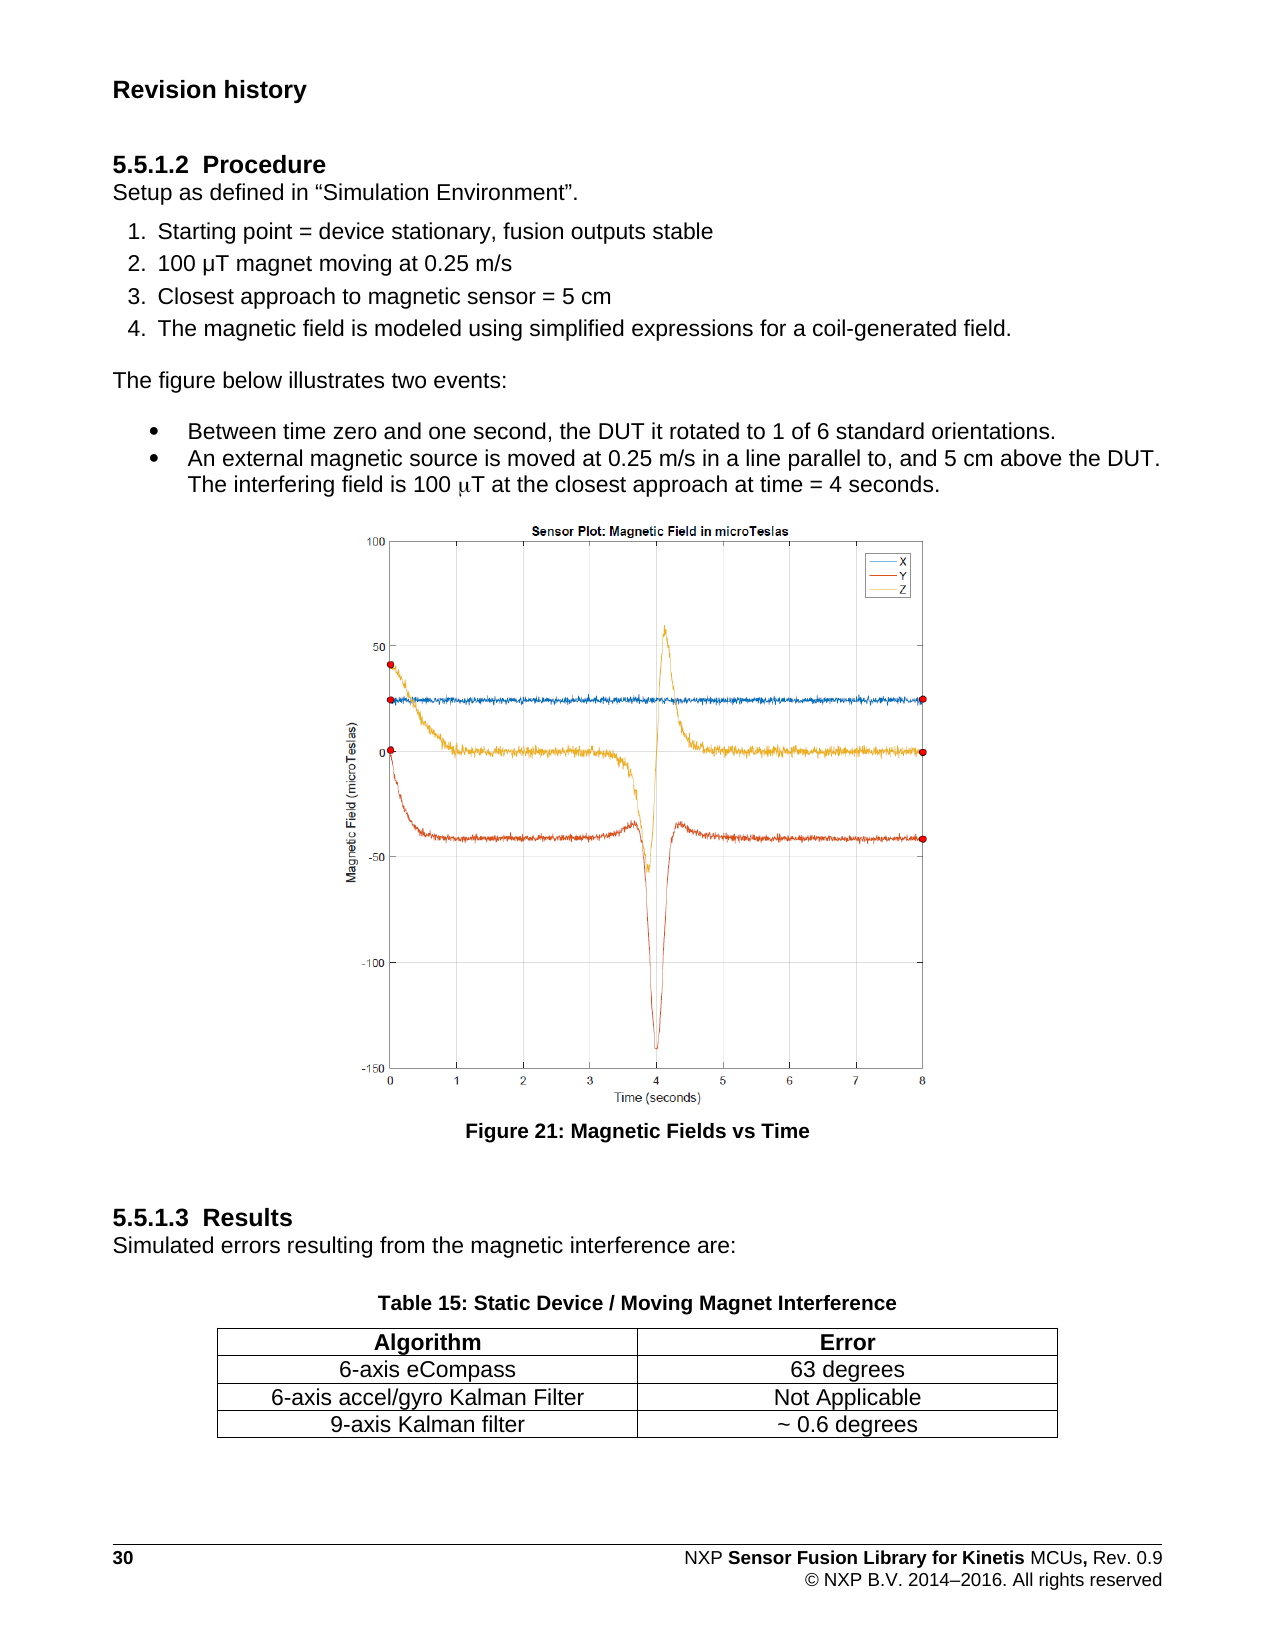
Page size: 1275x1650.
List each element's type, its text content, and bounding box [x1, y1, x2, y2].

text The figure below illustrates two events: [112, 367, 1162, 393]
list Closest approach to magnetic sensor = 5 cm [127, 283, 1162, 309]
list Starting point = device stationary, fusion outputs stable [127, 218, 1162, 244]
list The magnetic field is modeled using simplified expressions for a coil-generated field. [127, 315, 1162, 342]
table_cell Not Applicable [638, 1384, 1057, 1410]
subtitle Results [112, 1203, 1162, 1232]
table_cell 6-axis eCompass [218, 1356, 637, 1382]
list An external magnetic source is moved at 0.25 m/s in a line parallel to, and 5 cm above the DUT. The interfering field is 100 T at the closest approach at time = 4 seconds. [150, 444, 1162, 497]
text Simulated errors resulting from the magnetic interference are: [112, 1232, 1162, 1258]
table_cell 6-axis accel/gyro Kalman Filter [218, 1384, 637, 1410]
table_cell 63 degrees [638, 1356, 1057, 1382]
title Table 15: Static Device / Moving Magnet Interference [112, 1291, 1162, 1315]
table_cell ~ 0.6 degrees [638, 1411, 1057, 1437]
title Figure 21: Magnetic Fields vs Time [112, 1119, 1162, 1143]
table_header Error [638, 1329, 1057, 1355]
table_header Algorithm [218, 1329, 637, 1355]
list Between time zero and one second, the DUT it rotated to 1 of 6 standard orientations. [150, 418, 1162, 444]
subtitle Procedure [112, 150, 1162, 179]
text Setup as defined in “Simulation Environment”. [112, 179, 1162, 205]
table_cell 9-axis Kalman filter [218, 1411, 637, 1437]
list 100 μT magnet moving at 0.25 m/s [127, 250, 1162, 277]
